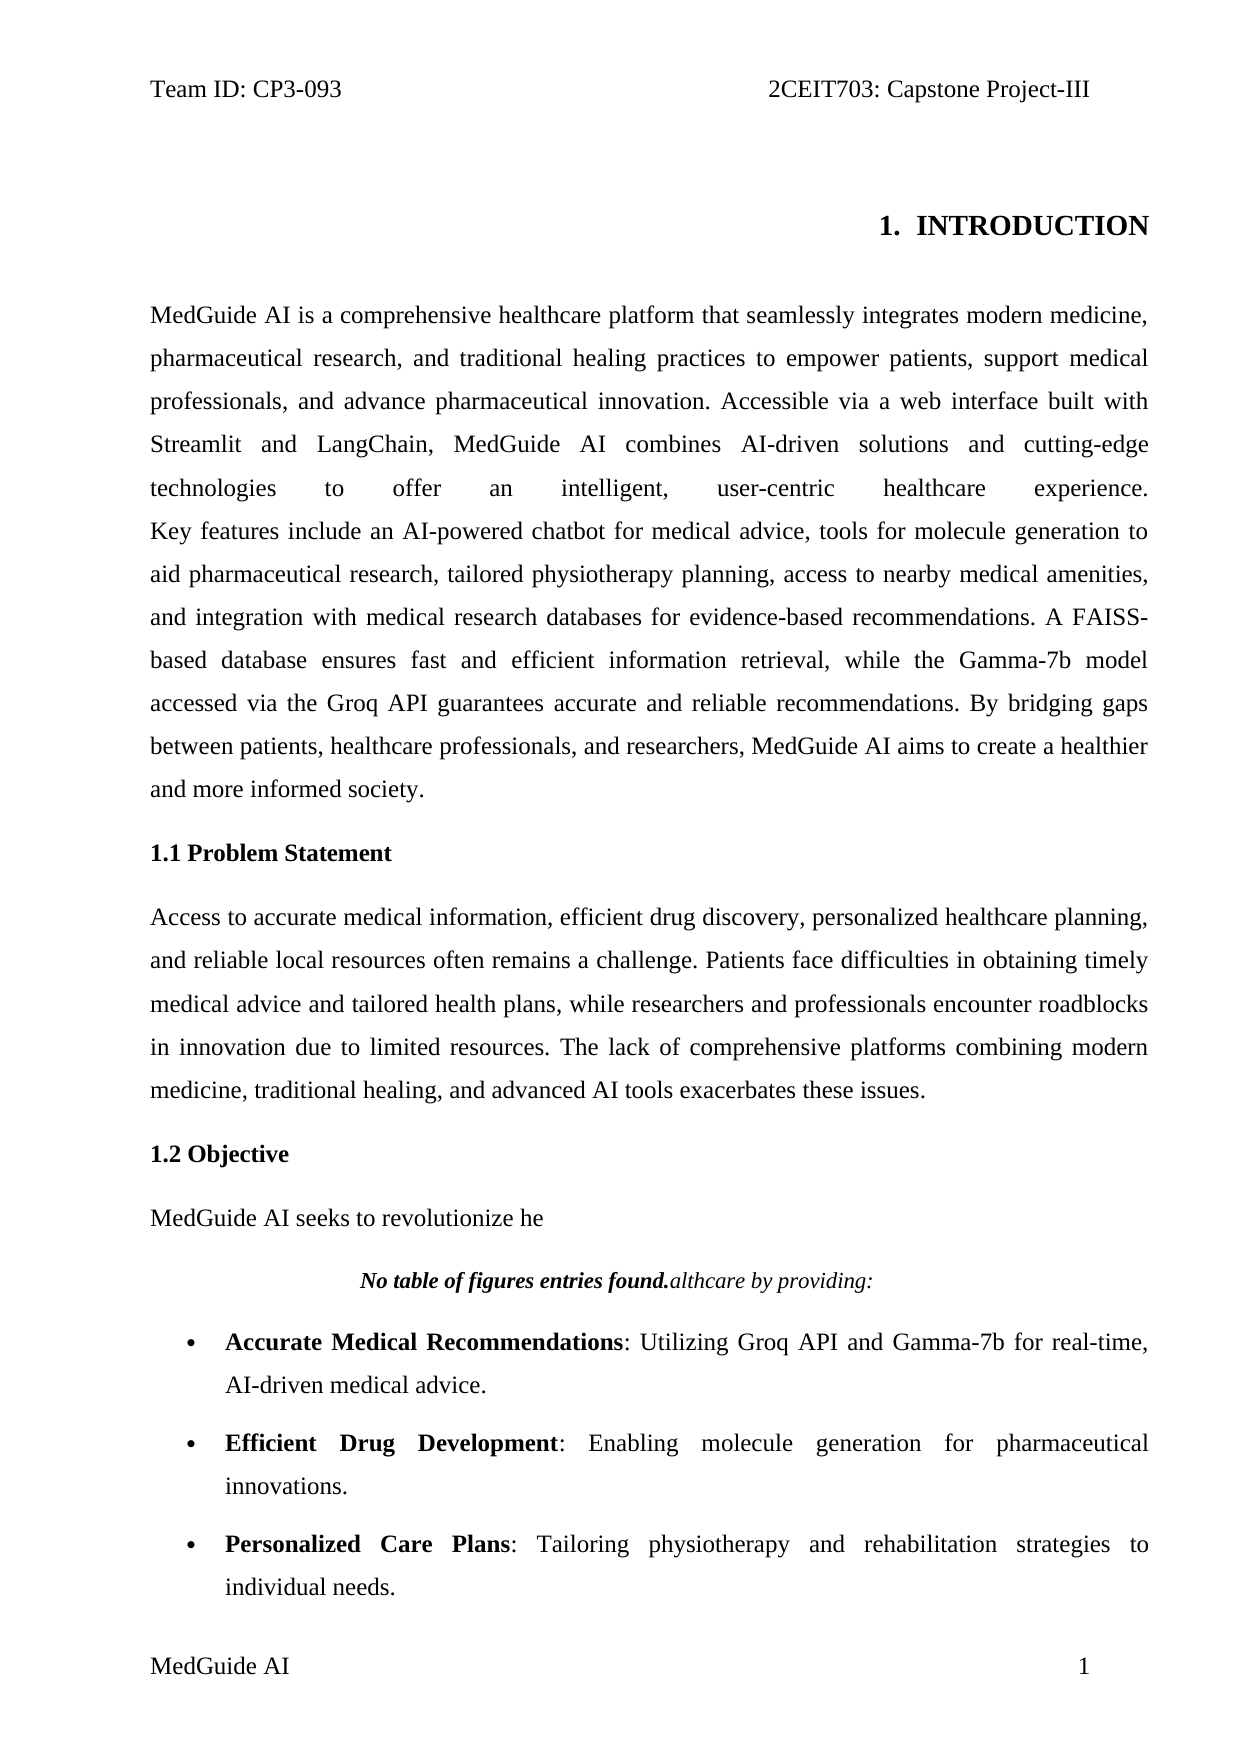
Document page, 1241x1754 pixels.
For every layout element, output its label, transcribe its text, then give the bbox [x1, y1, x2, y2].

subtitle 1.1 Problem Statement [150, 838, 1086, 867]
text MedGuide AI seeks to revolutionize heNo table of figures entries found.althcare by providing: [150, 1203, 1149, 1232]
subtitle INTRODUCTION [187, 208, 1149, 242]
list Accurate Medical Recommendations: Utilizing Groq API and Gamma-7b for real-time, AI-driven medical advice. [187, 1327, 1149, 1399]
subtitle 1.2 Objective [150, 1139, 1086, 1168]
text MedGuide AI is a comprehensive healthcare platform that seamlessly integrates modern medicine, pharmaceutical research, and traditional healing practices to empower patients, support medical professionals, and advance pharmaceutical innovation. Accessible via a web interface built with Streamlit and LangChain, MedGuide AI combines AI-driven solutions and cutting-edge technologies to offer an intelligent, user-centric healthcare experience. Key features include an AI-powered chatbot for medical advice, tools for molecule generation to aid pharmaceutical research, tailored physiotherapy planning, access to nearby medical amenities, and integration with medical research databases for evidence-based recommendations. A FAISS-based database ensures fast and efficient information retrieval, while the Gamma-7b model accessed via the Groq API guarantees accurate and reliable recommendations. By bridging gaps between patients, healthcare professionals, and researchers, MedGuide AI aims to create a healthier and more informed society. [150, 300, 1149, 803]
text Access to accurate medical information, efficient drug discovery, personalized healthcare planning, and reliable local resources often remains a challenge. Patients face difficulties in obtaining timely medical advice and tailored health plans, while researchers and professionals encounter roadblocks in innovation due to limited resources. The lack of comprehensive platforms combining modern medicine, traditional healing, and advanced AI tools exacerbates these issues. [150, 902, 1149, 1104]
list Efficient Drug Development: Enabling molecule generation for pharmaceutical innovations. [187, 1428, 1149, 1500]
list Personalized Care Plans: Tailoring physiotherapy and rehabilitation strategies to individual needs. [187, 1529, 1149, 1601]
